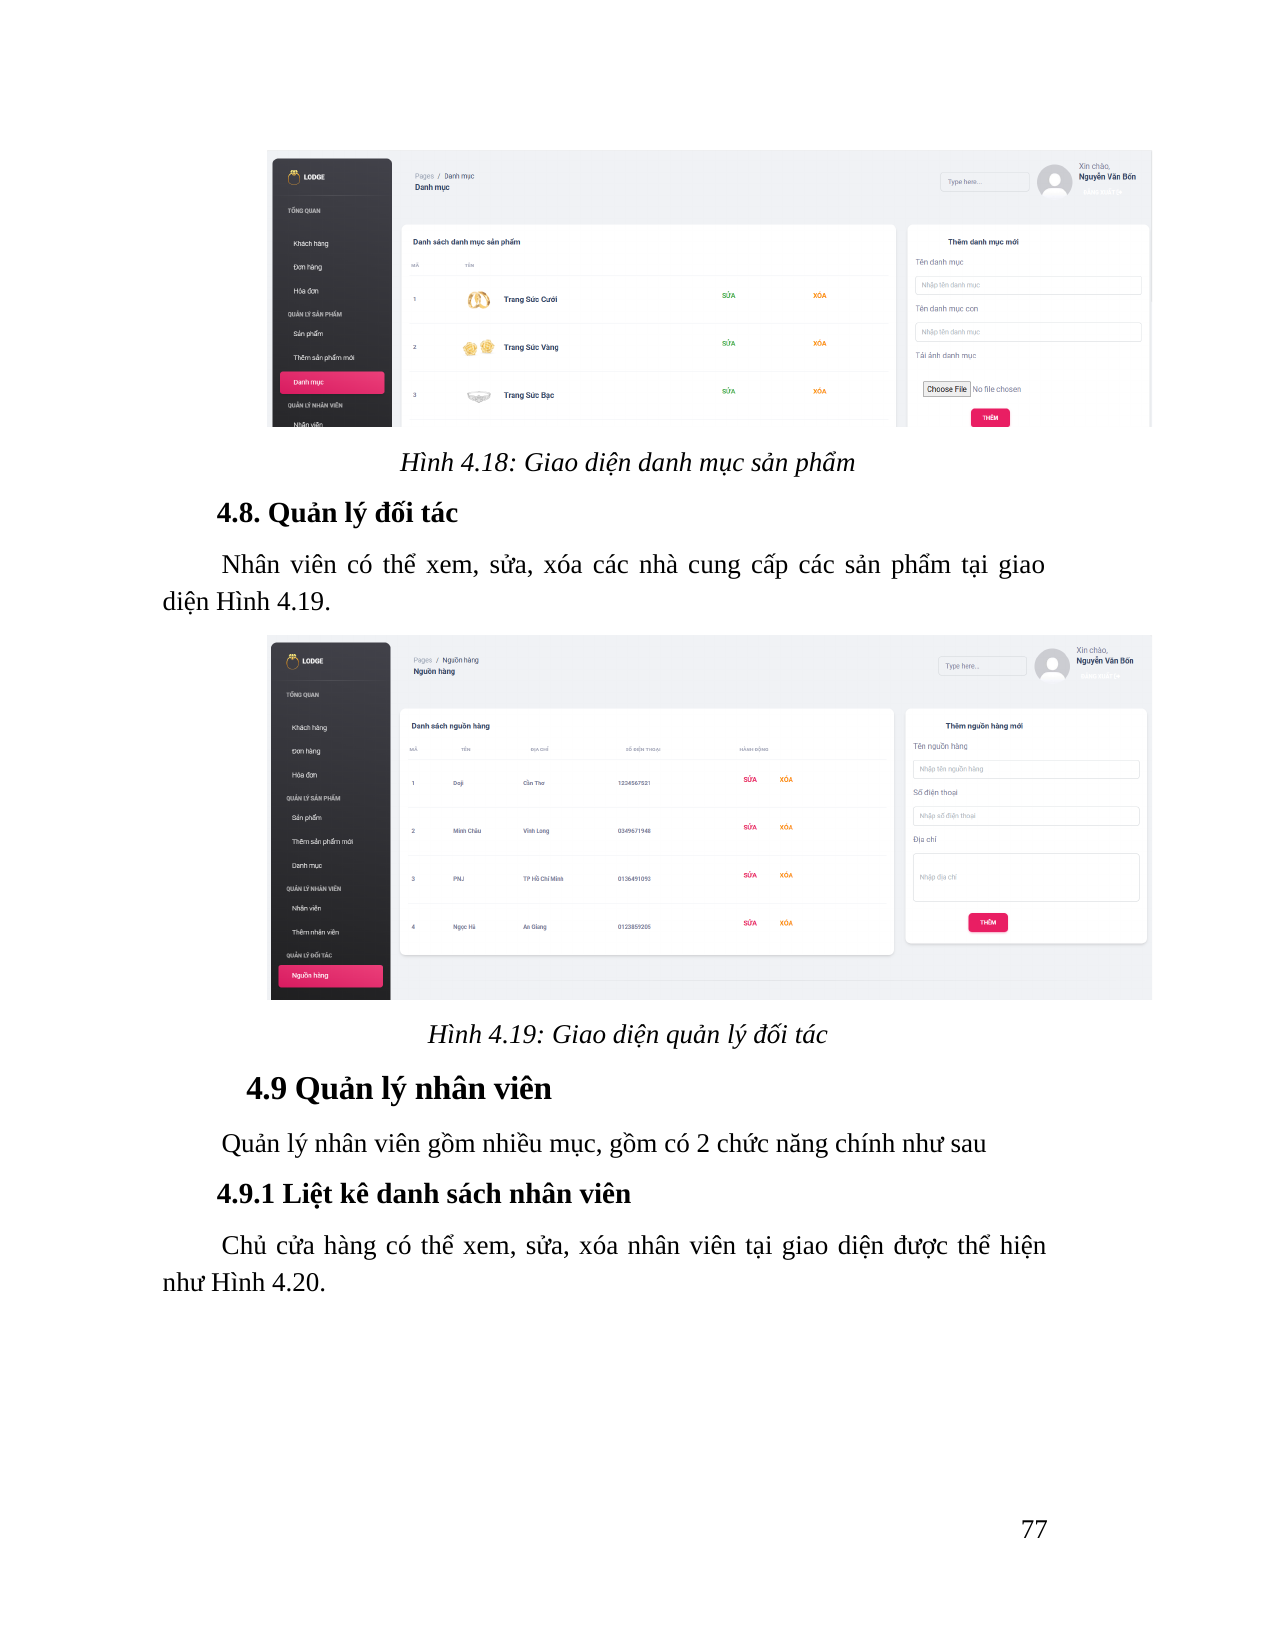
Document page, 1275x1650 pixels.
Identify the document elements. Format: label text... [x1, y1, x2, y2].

picture [267, 150, 1153, 427]
text Hình 4.19: Giao diện quản lý đối tác [103, 1018, 1092, 1050]
subtitle 4.9 Quản lý nhân viên [189, 1068, 1048, 1107]
text Hình 4.18: Giao diện danh mục sản phẩm [103, 446, 1092, 477]
text Quản lý nhân viên gồm nhiều mục, gồm có 2 chức năng chính như sau [162, 1127, 1048, 1158]
text Chủ cửa hàng có thể xem, sửa, xóa nhân viên tại giao diện được thể hiện như Hình 4.20. [162, 1229, 1048, 1298]
text Nhân viên có thể xem, sửa, xóa các nhà cung cấp các sản phẩm tại giao diện Hình 4.19. [162, 548, 1048, 617]
subtitle 4.8. Quản lý đối tác [217, 496, 1048, 529]
subtitle 4.9.1 Liệt kê danh sách nhân viên [217, 1177, 1048, 1210]
picture [267, 635, 1153, 1000]
